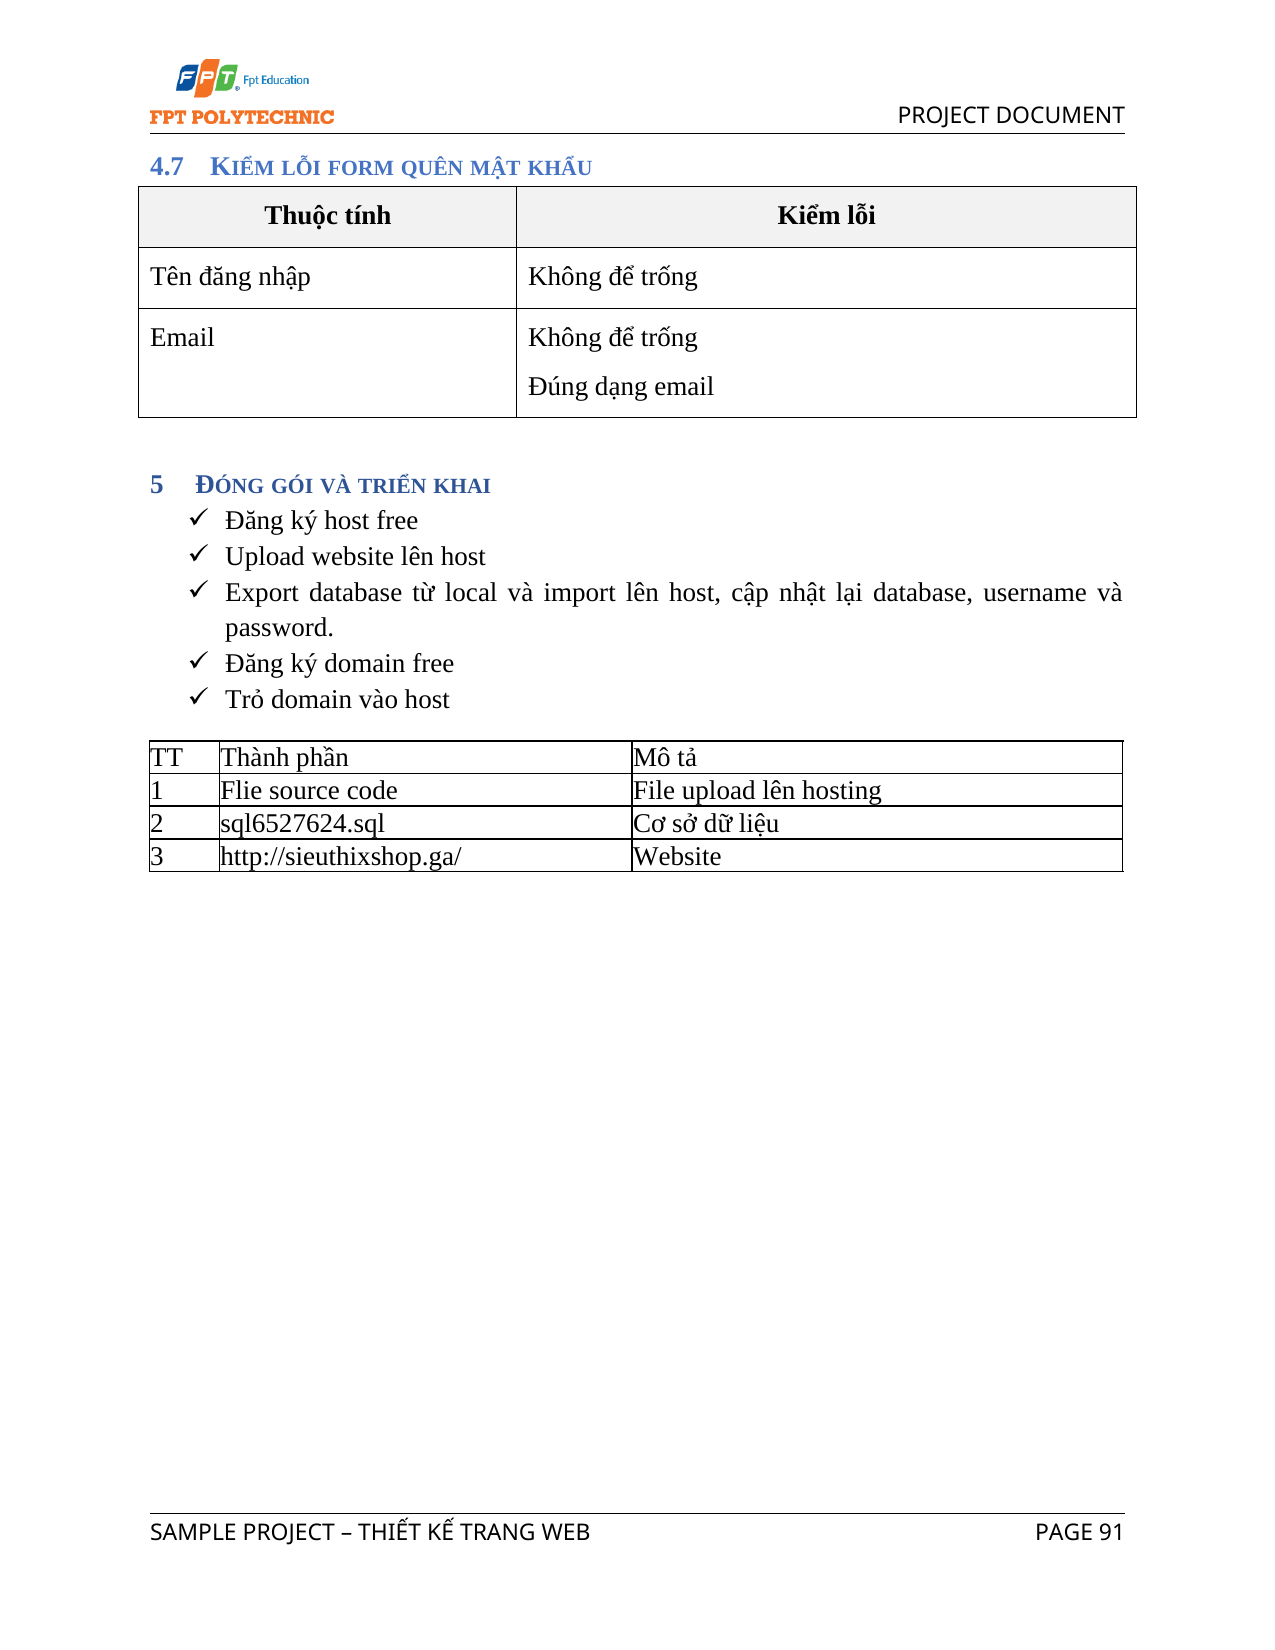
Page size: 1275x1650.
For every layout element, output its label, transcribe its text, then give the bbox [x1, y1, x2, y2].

table_header Thuộc tính [139, 187, 516, 247]
table_cell 3 [150, 840, 219, 871]
table_cell 2 [150, 807, 219, 838]
list Trỏ domain vào host [187, 683, 1125, 714]
picture [150, 59, 336, 124]
table_cell Tên đăng nhập [139, 248, 516, 308]
table_cell sql6527624.sql [220, 807, 631, 838]
table_header Mô tả [633, 742, 1122, 773]
table_cell http://sieuthixshop.ga/ [220, 840, 631, 871]
table_header Thành phần [220, 742, 631, 773]
table_cell 1 [150, 774, 219, 805]
list Export database từ local và import lên host, cập nhật lại database, username và password. [187, 576, 1125, 643]
subtitle Đóng gói và triển khai [150, 468, 1125, 499]
list Upload website lên host [187, 540, 1125, 571]
table_cell Email [139, 309, 516, 417]
list Đăng ký host free [187, 504, 1125, 535]
table_cell File upload lên hosting [633, 774, 1122, 805]
table_cell Không để trống Đúng dạng email [517, 309, 1136, 417]
table_cell Không để trống [517, 248, 1136, 308]
table_cell Website [633, 840, 1122, 871]
subtitle Kiểm lỗi form quên mật khẩu [150, 150, 1125, 181]
list Đăng ký domain free [187, 647, 1125, 678]
table_cell Cơ sở dữ liệu [633, 807, 1122, 838]
table_cell Flie source code [220, 774, 631, 805]
table_header TT [150, 742, 219, 773]
table_header Kiểm lỗi [517, 187, 1136, 247]
